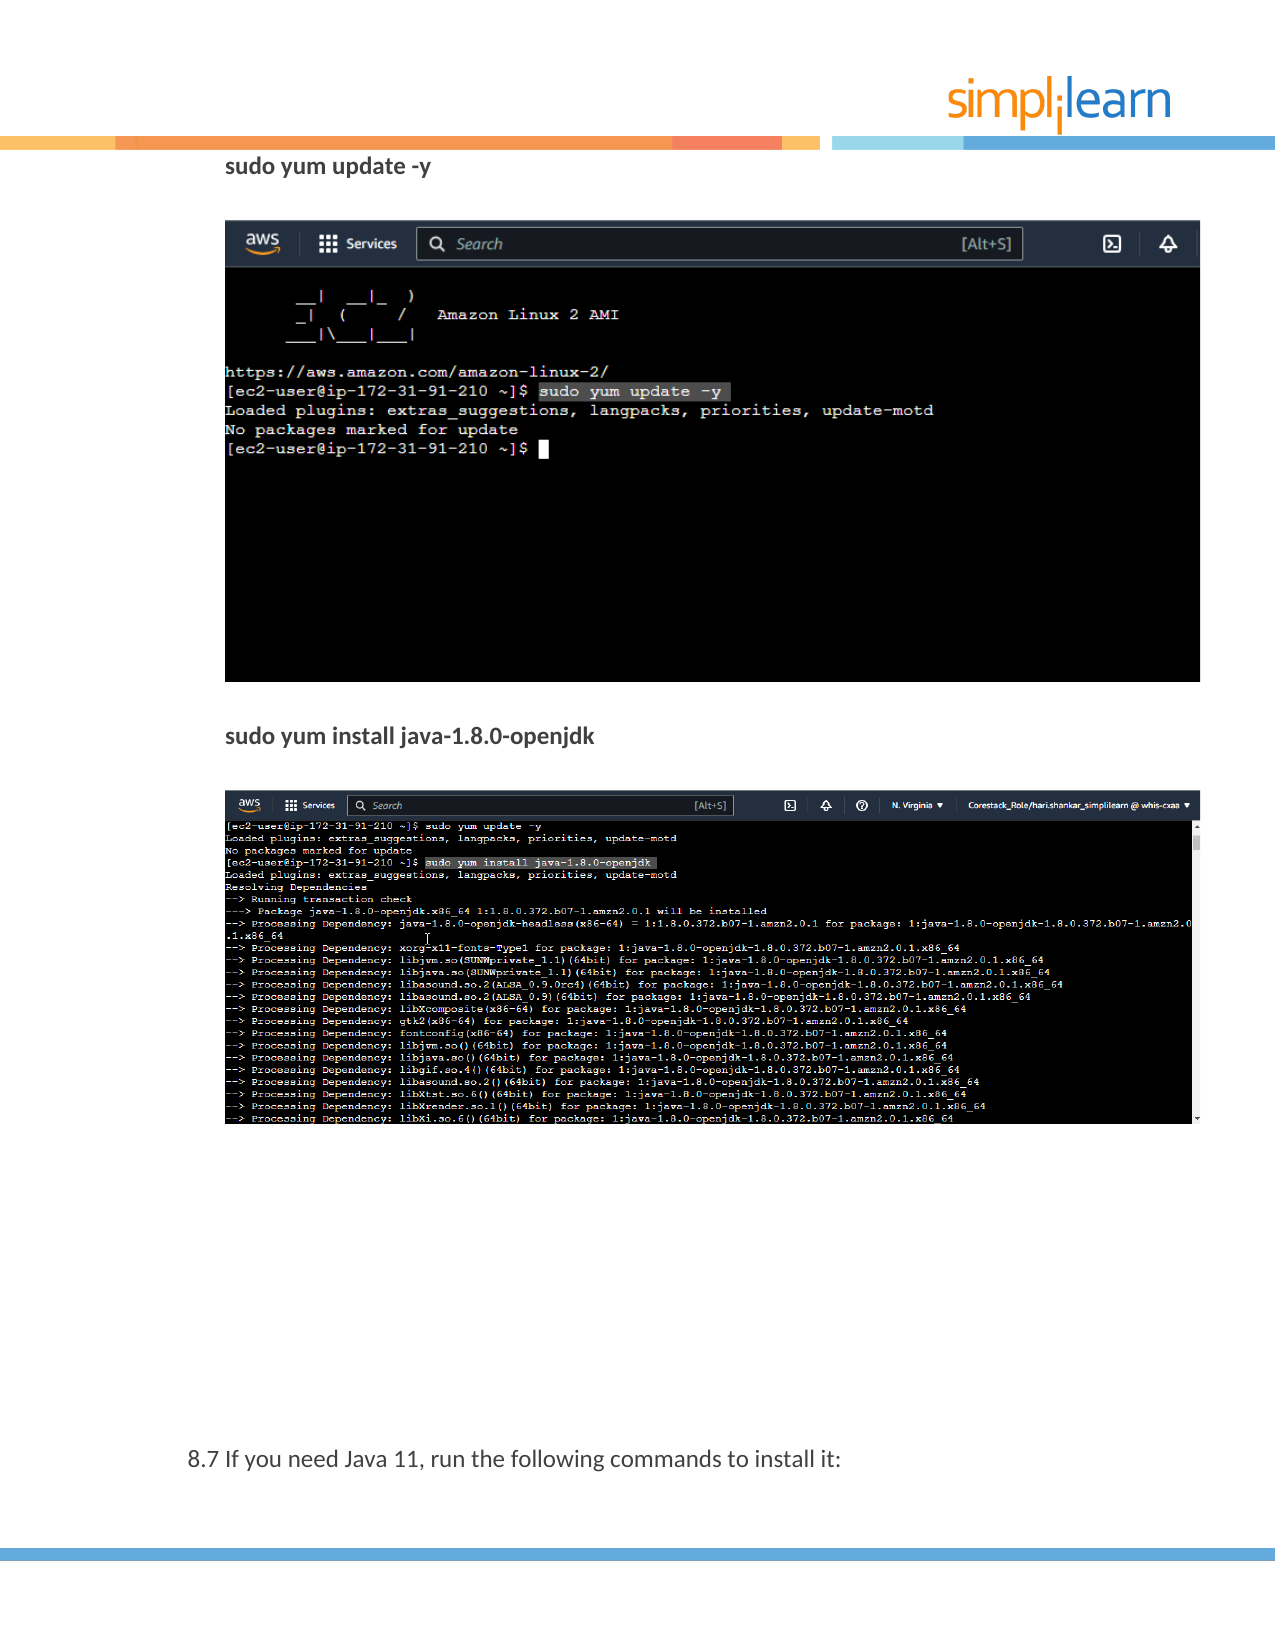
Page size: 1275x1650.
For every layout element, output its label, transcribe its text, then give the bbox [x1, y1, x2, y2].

picture [0, 76, 1275, 150]
picture [0, 1548, 1275, 1562]
list sudo yum update -y [225, 150, 1125, 181]
picture [225, 790, 1200, 1124]
picture [225, 220, 1200, 682]
list sudo yum install java-1.8.0-openjdk [225, 721, 1125, 751]
list If you need Java 11, run the following commands to install it: [187, 1443, 1125, 1473]
